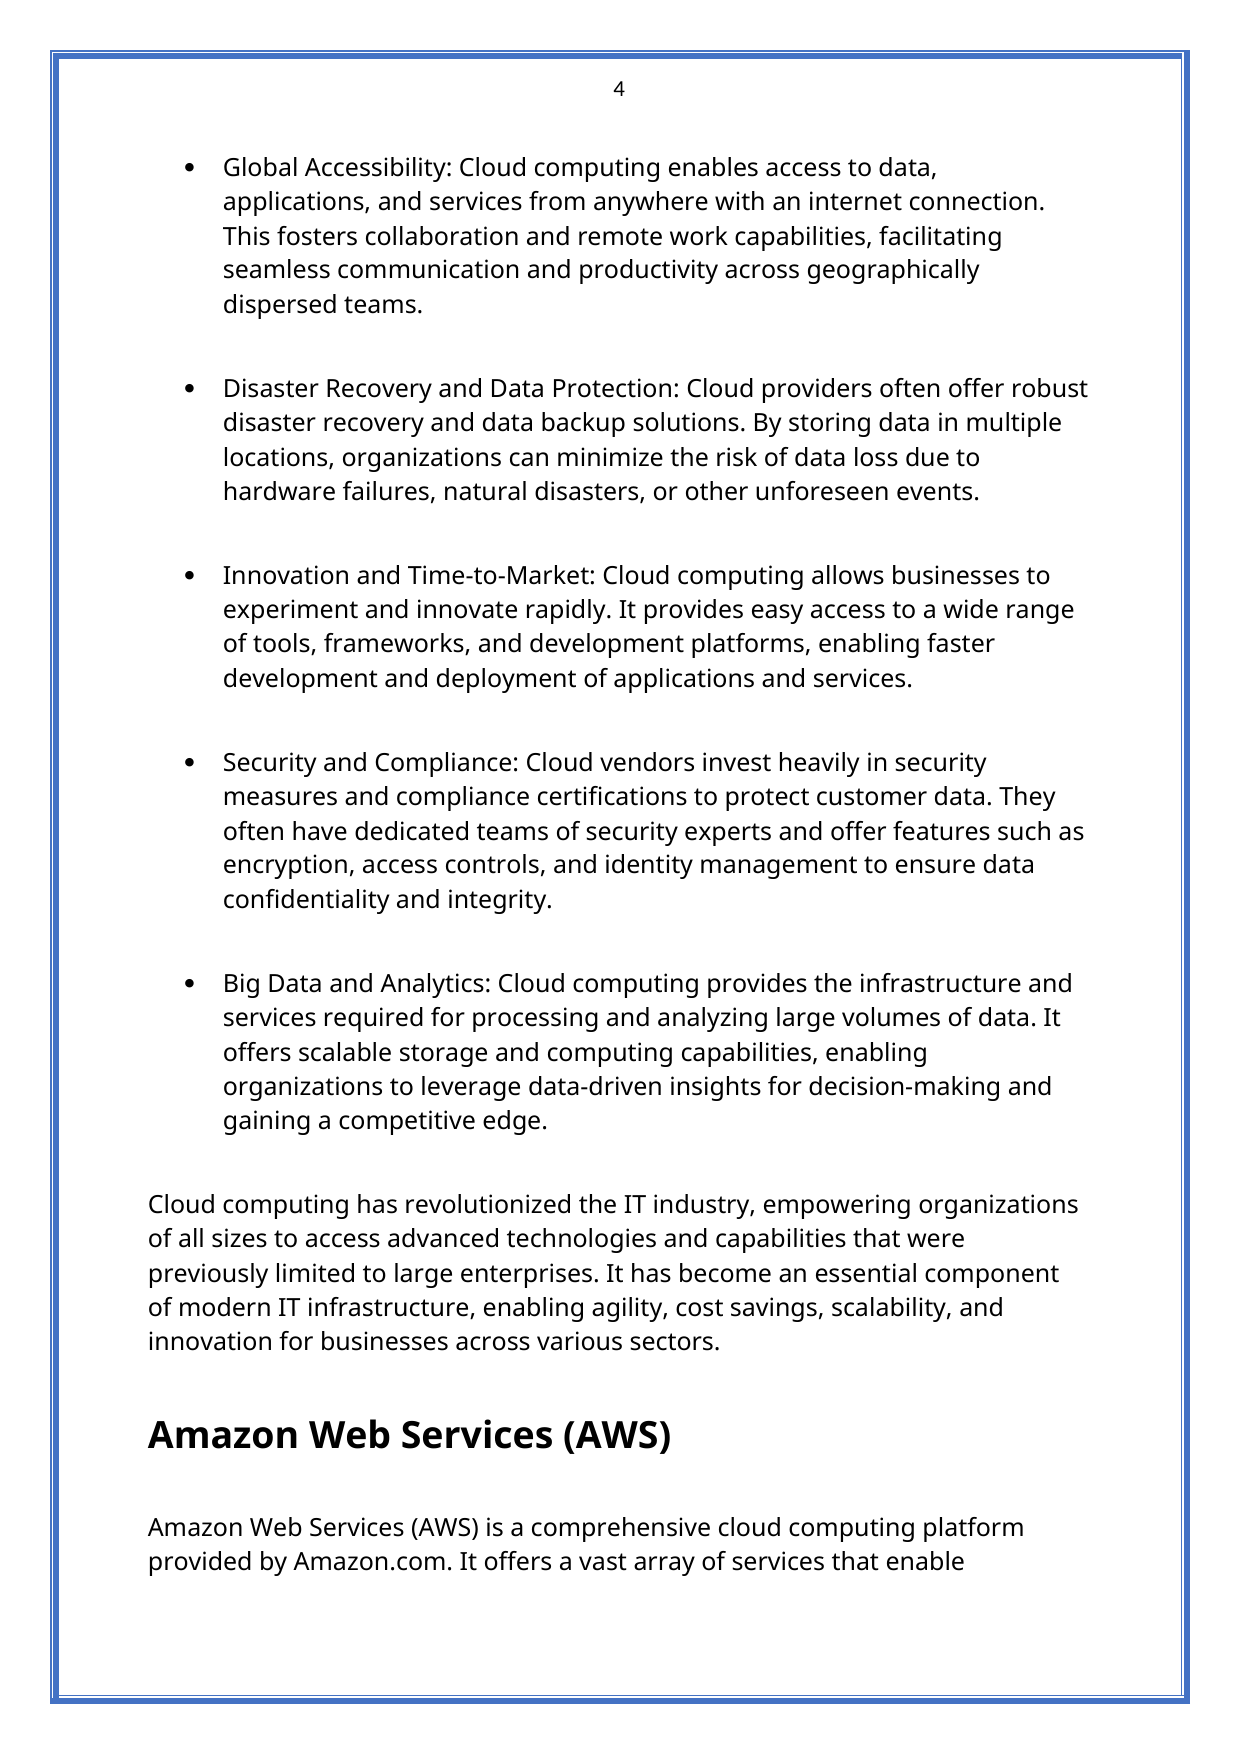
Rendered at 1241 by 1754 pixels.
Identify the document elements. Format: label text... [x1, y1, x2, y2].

list Disaster Recovery and Data Protection: Cloud providers often offer robust disaster recovery and data backup solutions. By storing data in multiple locations, organizations can minimize the risk of data loss due to hardware failures, natural disasters, or other unforeseen events. [185, 371, 1090, 507]
list Innovation and Time-to-Market: Cloud computing allows businesses to experiment and innovate rapidly. It provides easy access to a wide range of tools, frameworks, and development platforms, enabling faster development and deployment of applications and services. [185, 558, 1090, 694]
text Amazon Web Services (AWS) [148, 1408, 1090, 1459]
list Global Accessibility: Cloud computing enables access to data, applications, and services from anywhere with an internet connection. This fosters collaboration and remote work capabilities, facilitating seamless communication and productivity across geographically dispersed teams. [185, 150, 1090, 320]
list Security and Compliance: Cloud vendors invest heavily in security measures and compliance certifications to protect customer data. They often have dedicated teams of security experts and offer features such as encryption, access controls, and identity management to ensure data confidentiality and integrity. [185, 745, 1090, 915]
text Cloud computing has revolutionized the IT industry, empowering organizations of all sizes to access advanced technologies and capabilities that were previously limited to large enterprises. It has become an essential component of modern IT infrastructure, enabling agility, cost savings, scalability, and innovation for businesses across various sectors. [148, 1187, 1090, 1357]
list Big Data and Analytics: Cloud computing provides the infrastructure and services required for processing and analyzing large volumes of data. It offers scalable storage and computing capabilities, enabling organizations to leverage data-driven insights for decision-making and gaining a competitive edge. [185, 966, 1090, 1136]
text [148, 1510, 1090, 1578]
